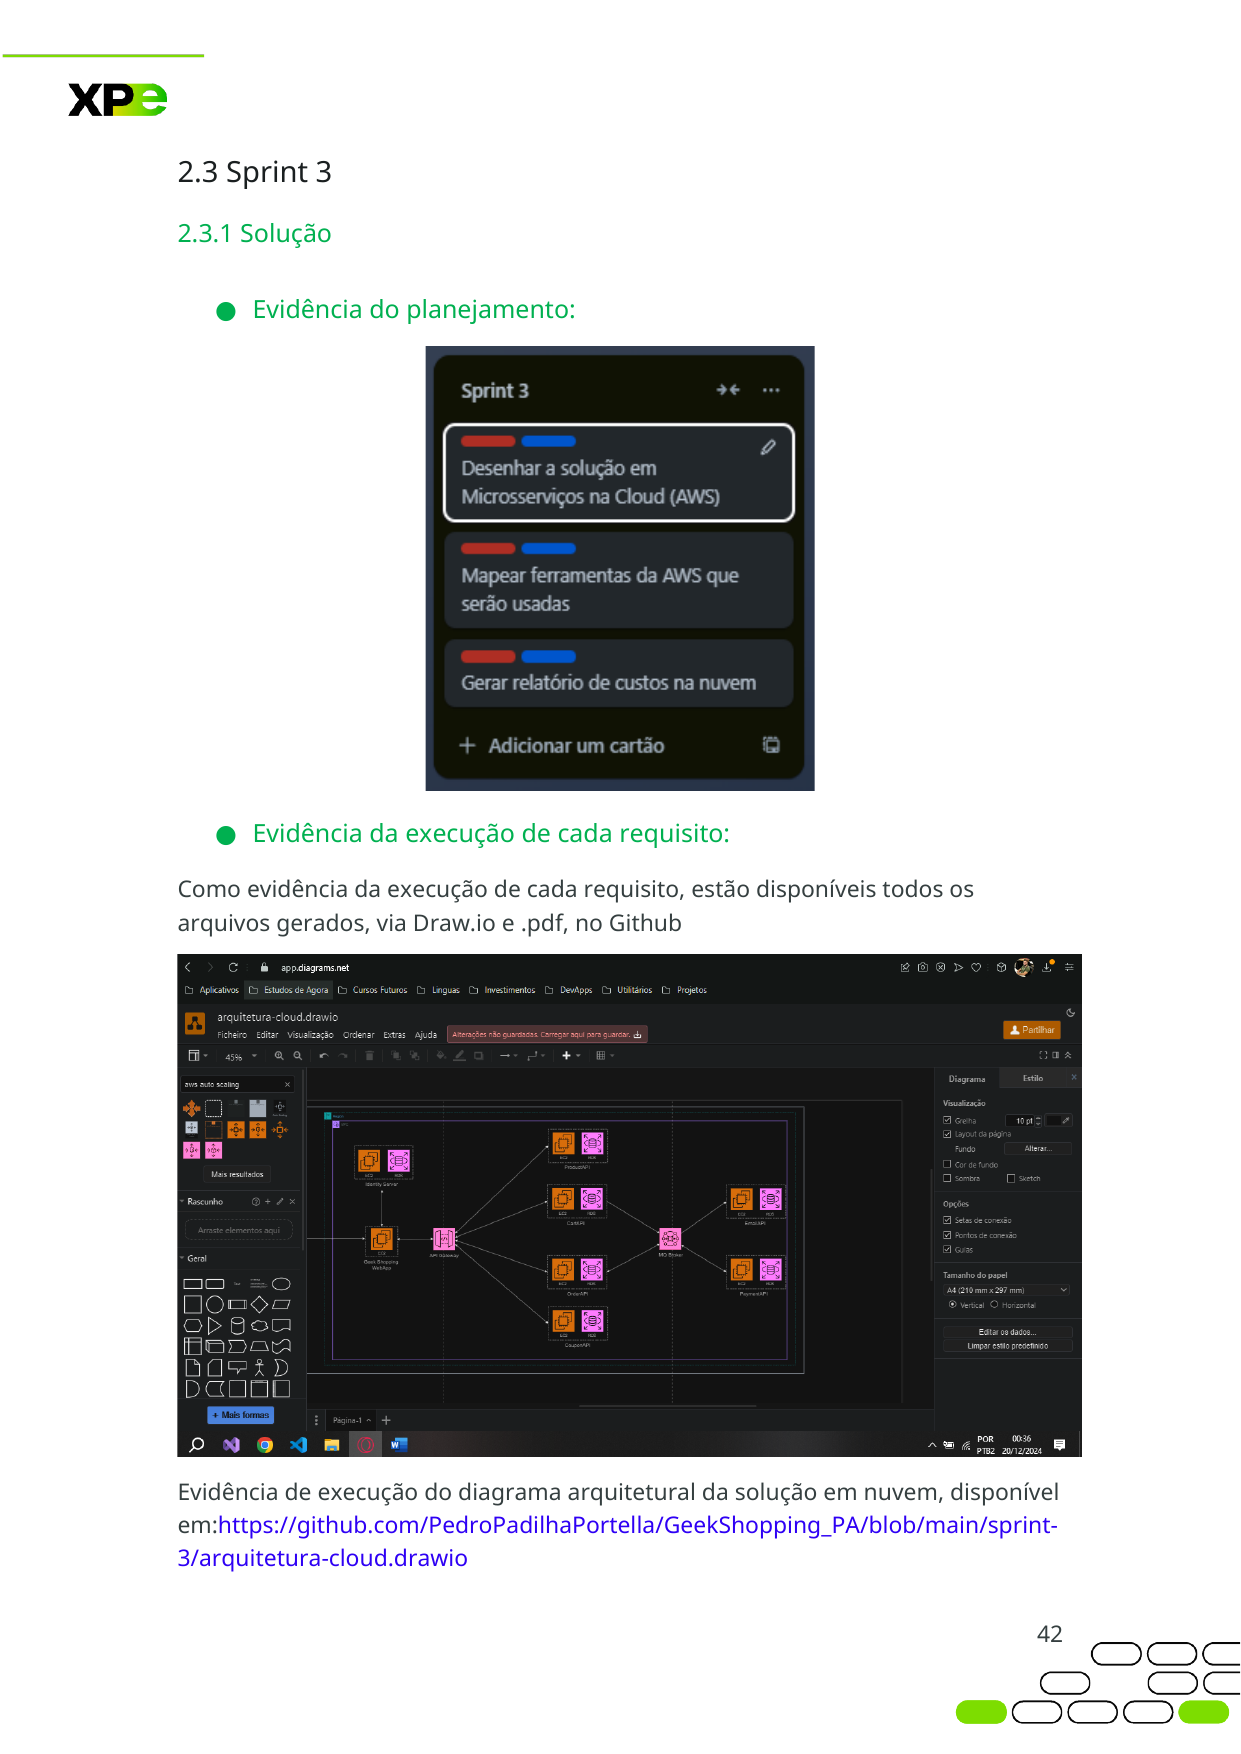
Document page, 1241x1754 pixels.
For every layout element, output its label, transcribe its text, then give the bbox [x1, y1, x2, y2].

picture [425, 346, 815, 791]
picture [2, 51, 205, 148]
picture [955, 1642, 1241, 1724]
text Como evidência da execução de cada requisito, estão disponíveis todos os arquivos gerados, via Draw.io e .pdf, no Github [177, 871, 1063, 938]
subtitle Evidência da execução de cada requisito: [215, 816, 1063, 850]
subtitle Evidência do planejamento: [215, 291, 1063, 326]
picture [177, 954, 1082, 1457]
subtitle 2.3.1 Solução [177, 215, 1063, 249]
text Evidência de execução do diagrama arquitetural da solução em nuvem, disponível em:https://github.com/PedroPadilhaPortella/GeekShopping_PA/blob/main/sprint-3/arquitetura-cloud.drawio [177, 1473, 1063, 1573]
subtitle 2.3 Sprint 3 [177, 152, 1063, 191]
